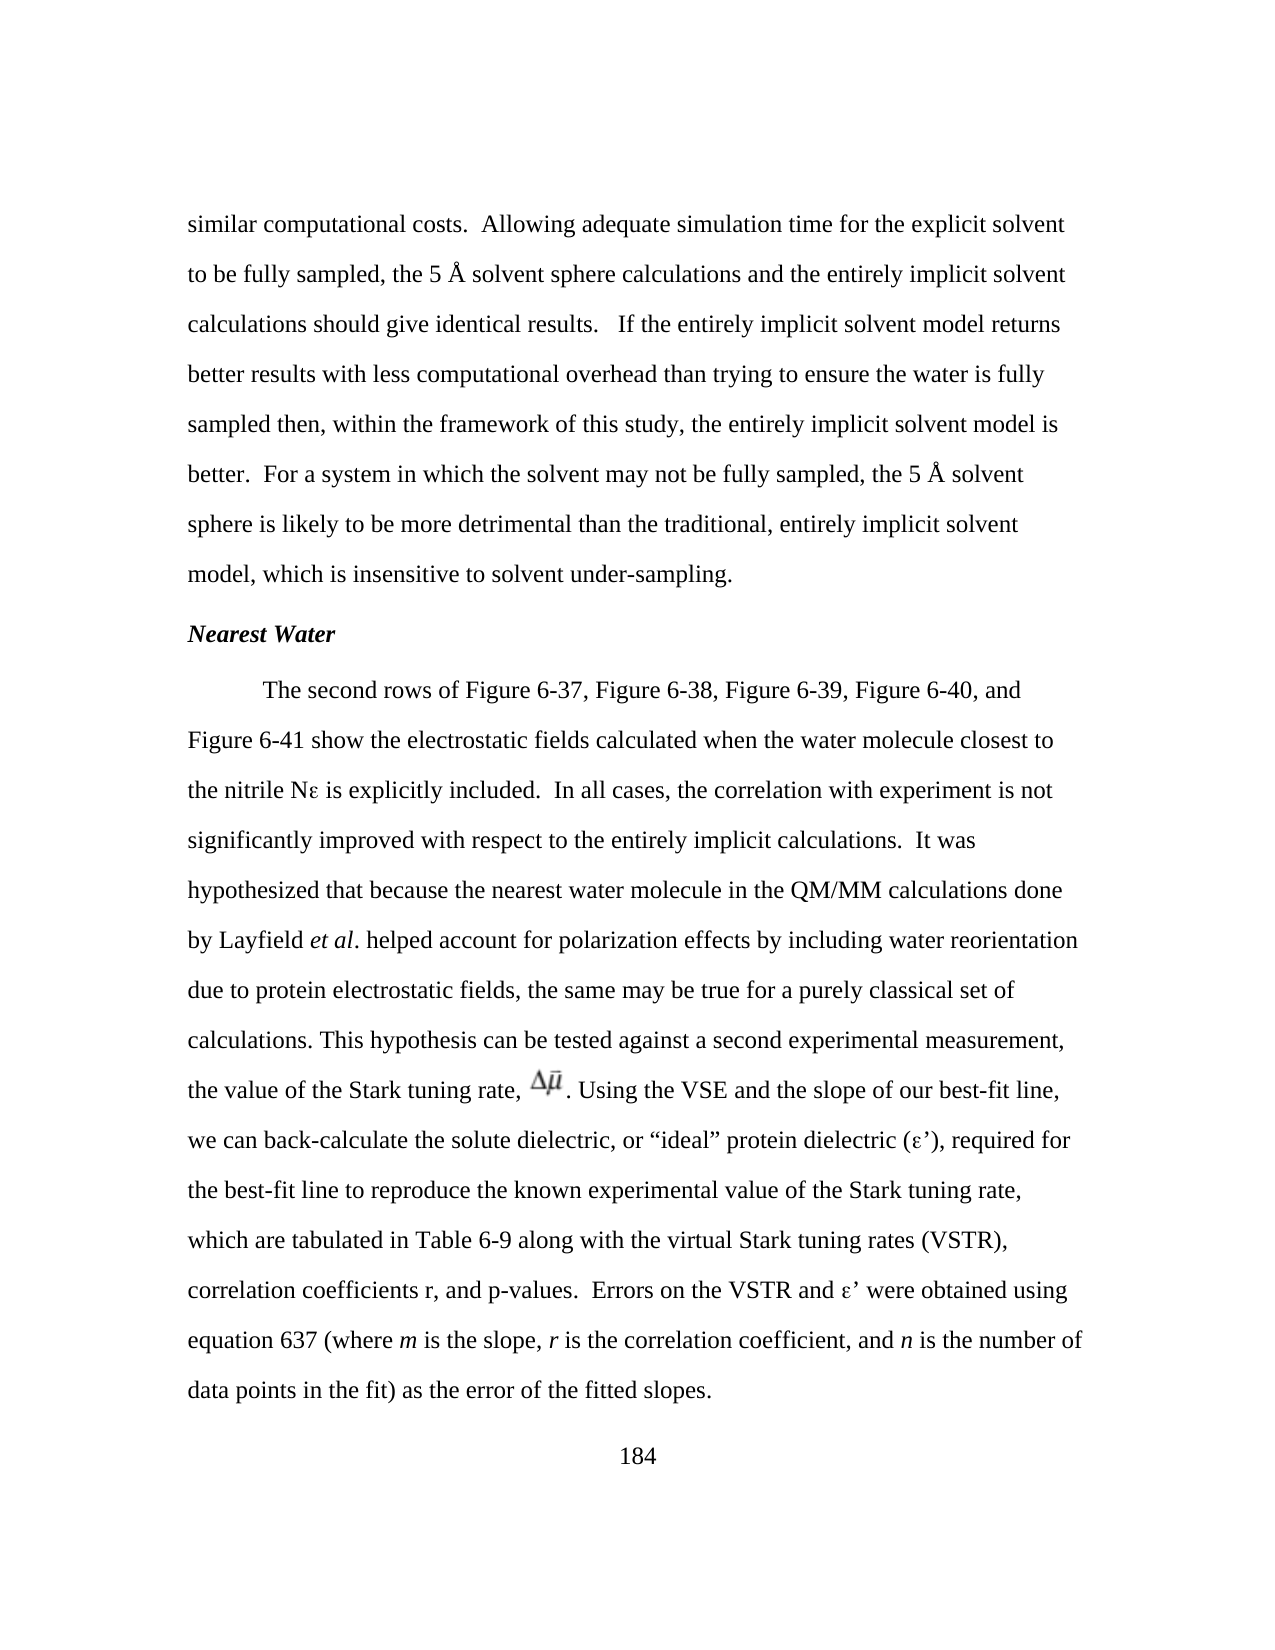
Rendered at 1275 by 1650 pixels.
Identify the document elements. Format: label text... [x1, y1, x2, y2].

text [187, 187, 1087, 587]
subtitle Nearest Water [187, 619, 1087, 647]
